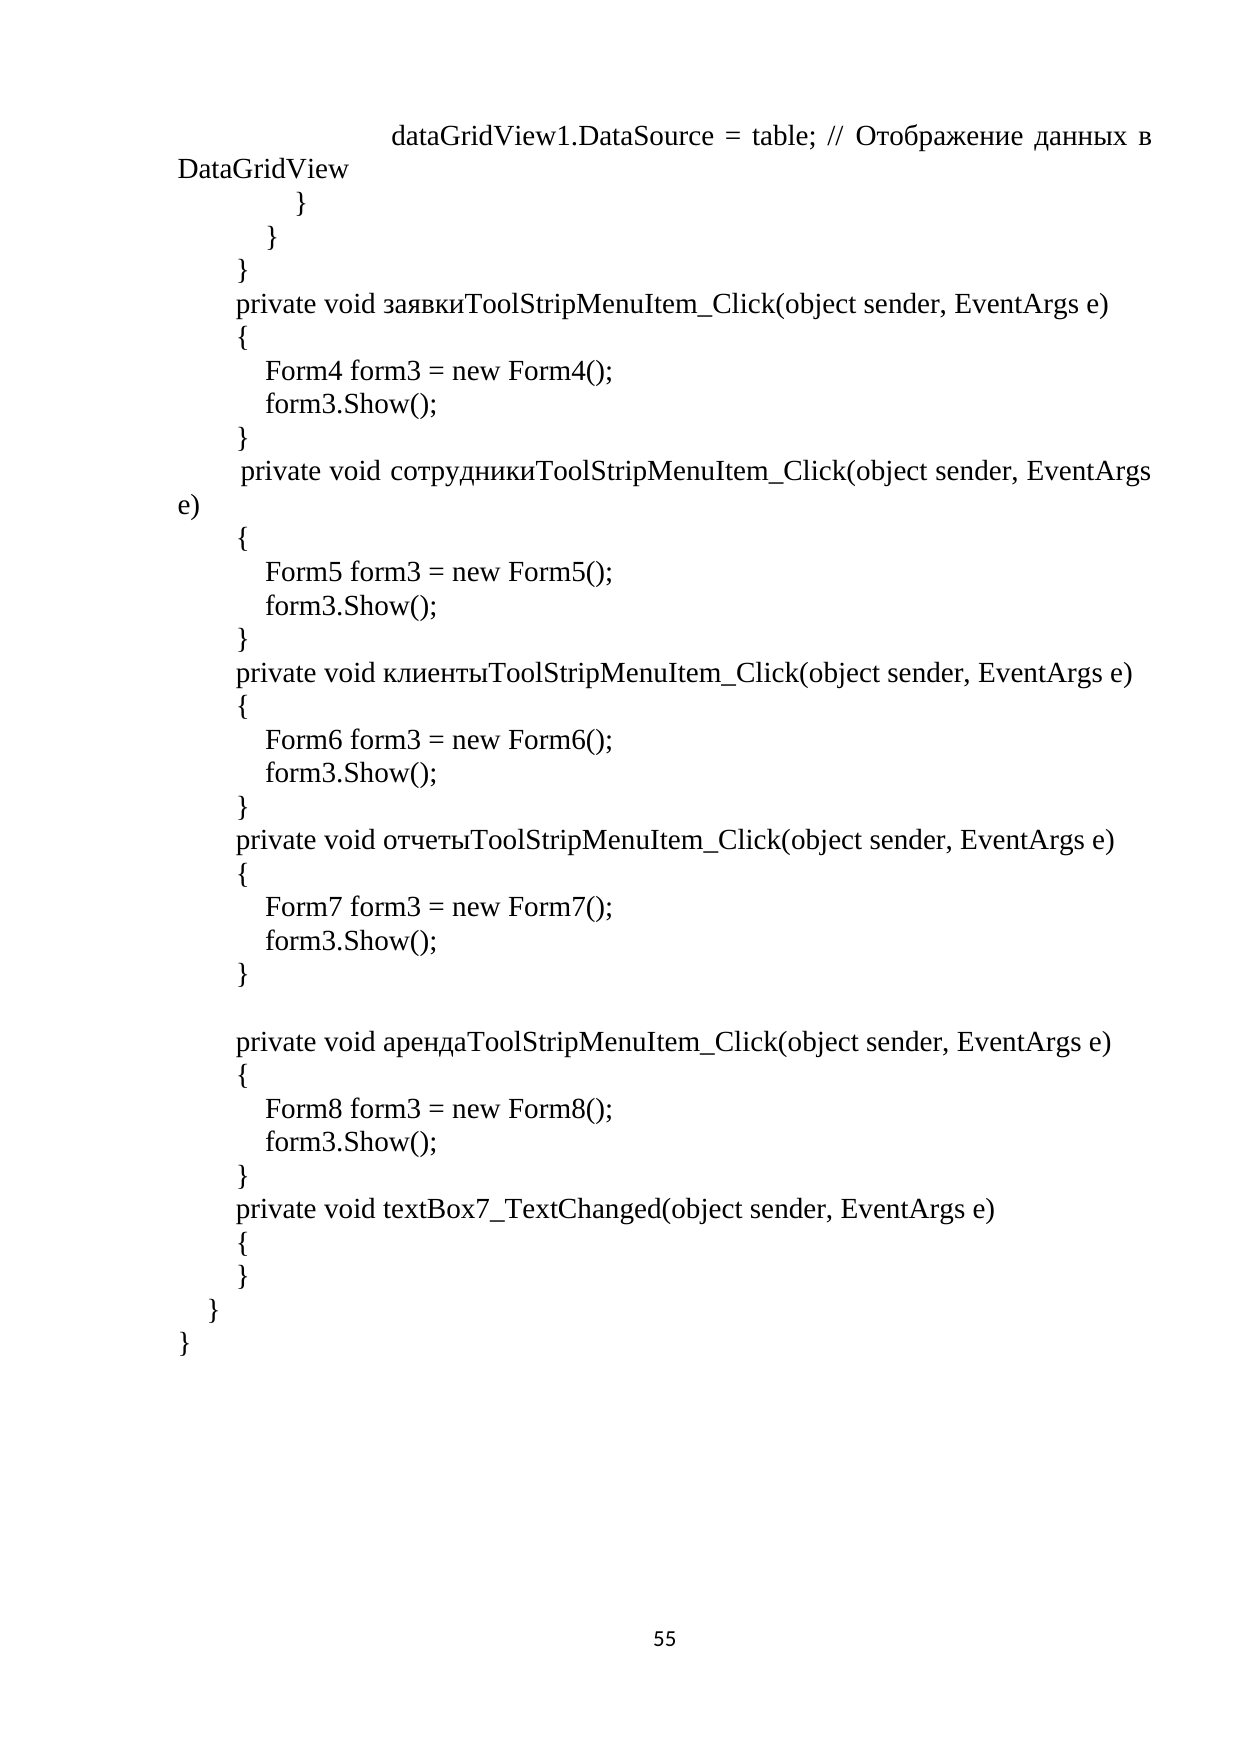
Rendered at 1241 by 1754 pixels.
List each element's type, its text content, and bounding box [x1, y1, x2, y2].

text form3.Show(); [177, 1124, 1152, 1158]
text form3.Show(); [177, 386, 1152, 420]
text } [177, 420, 1152, 453]
text private void арендаToolStripMenuItem_Click(object sender, EventArgs e) [177, 1024, 1152, 1057]
text } [177, 1158, 1152, 1191]
text } [177, 621, 1152, 655]
text } [177, 1292, 1152, 1326]
text private void клиентыToolStripMenuItem_Click(object sender, EventArgs e) [177, 655, 1152, 688]
text } [177, 789, 1152, 822]
text { [177, 1225, 1152, 1258]
text { [177, 319, 1152, 353]
text } [177, 957, 1152, 990]
text Form6 form3 = new Form6(); [177, 722, 1152, 755]
text private void сотрудникиToolStripMenuItem_Click(object sender, EventArgs e) [177, 453, 1152, 521]
text Form4 form3 = new Form4(); [177, 353, 1152, 386]
text { [177, 1057, 1152, 1091]
text { [177, 856, 1152, 889]
text { [177, 688, 1152, 722]
text private void заявкиToolStripMenuItem_Click(object sender, EventArgs e) [177, 286, 1152, 319]
text dataGridView1.DataSource = table; // Отображение данных в DataGridView [177, 118, 1152, 185]
text } [177, 1258, 1152, 1292]
text } [177, 1326, 1152, 1359]
text Form7 form3 = new Form7(); [177, 889, 1152, 923]
text } [177, 219, 1152, 252]
text } [177, 185, 1152, 219]
text Form5 form3 = new Form5(); [177, 554, 1152, 588]
text } [177, 252, 1152, 286]
text private void отчетыToolStripMenuItem_Click(object sender, EventArgs e) [177, 822, 1152, 856]
text private void textBox7_TextChanged(object sender, EventArgs e) [177, 1191, 1152, 1225]
text form3.Show(); [177, 755, 1152, 789]
text { [177, 521, 1152, 554]
text Form8 form3 = new Form8(); [177, 1091, 1152, 1124]
text form3.Show(); [177, 588, 1152, 621]
text form3.Show(); [177, 923, 1152, 957]
